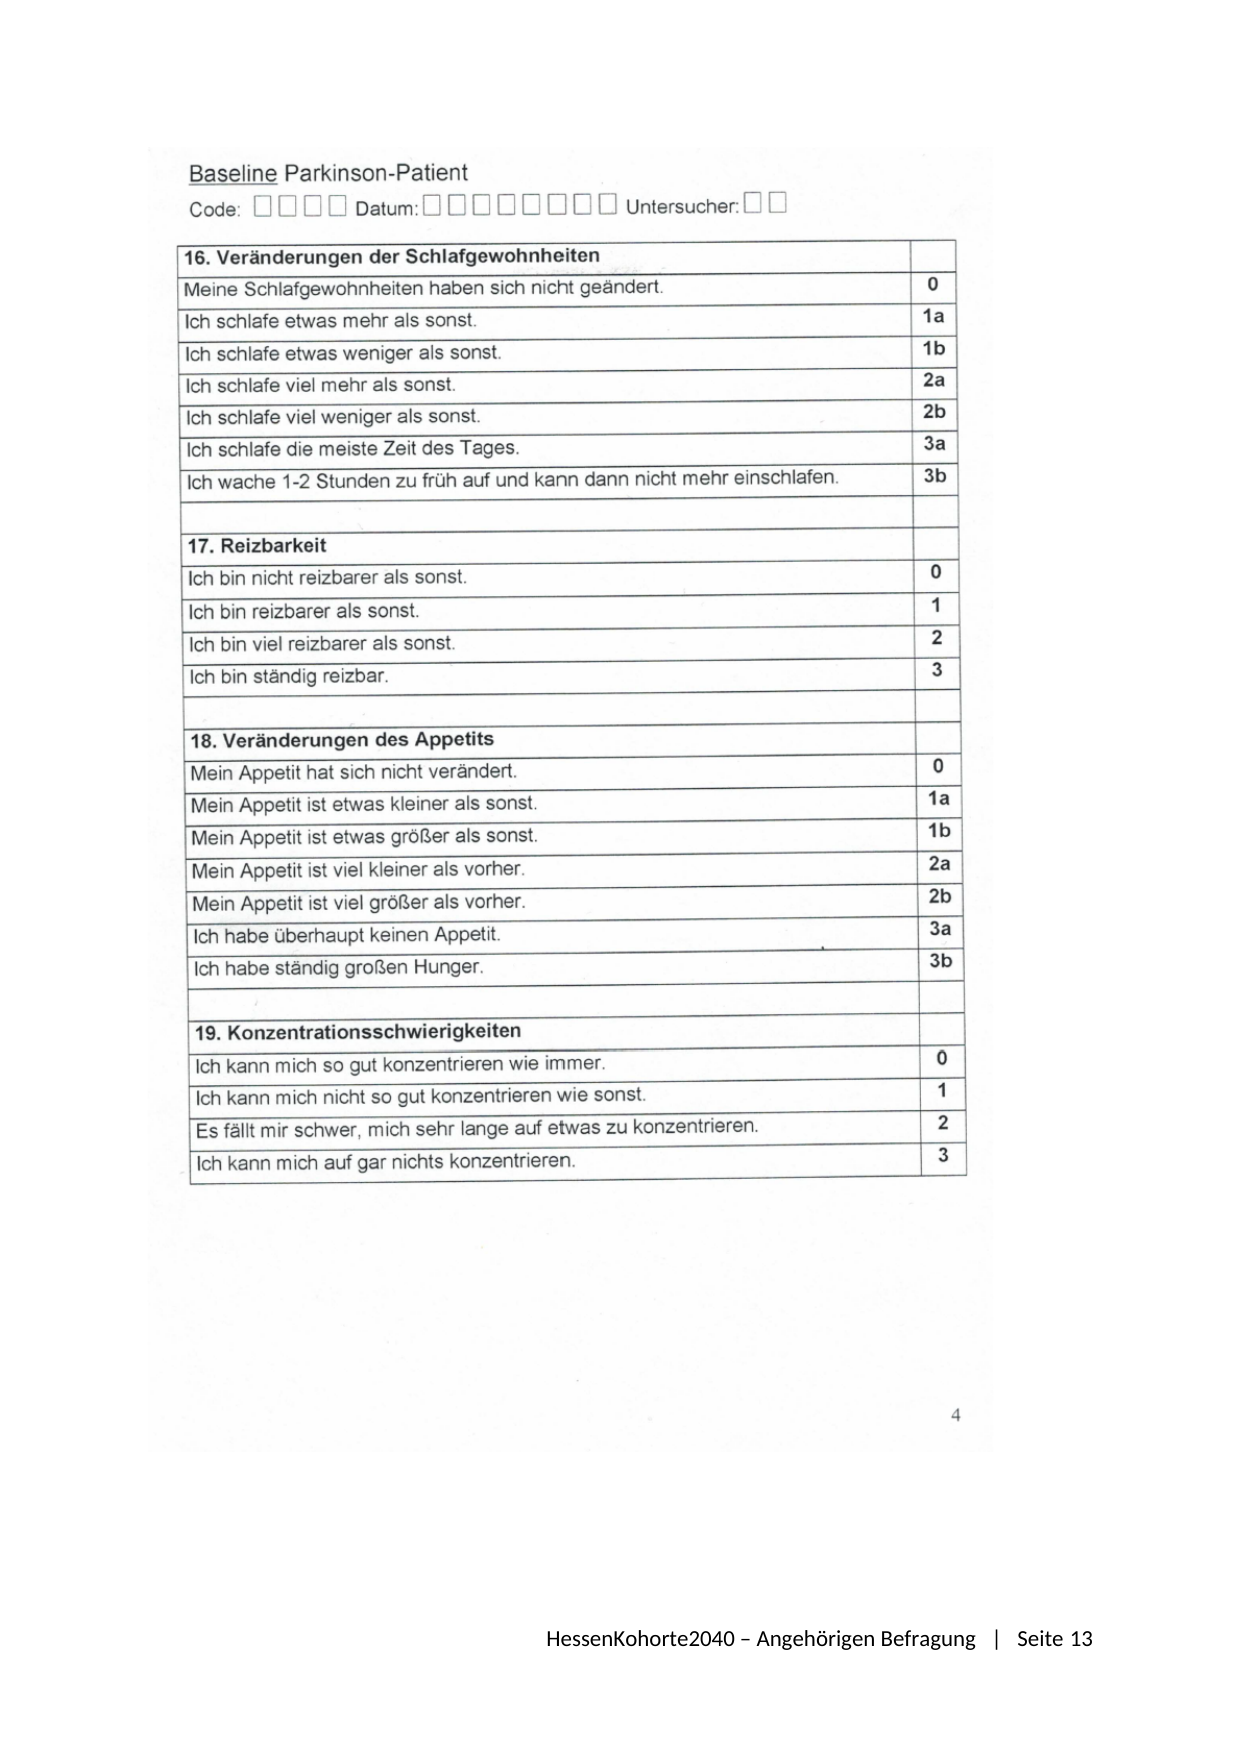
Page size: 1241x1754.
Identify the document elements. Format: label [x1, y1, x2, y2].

picture [147, 147, 994, 1452]
